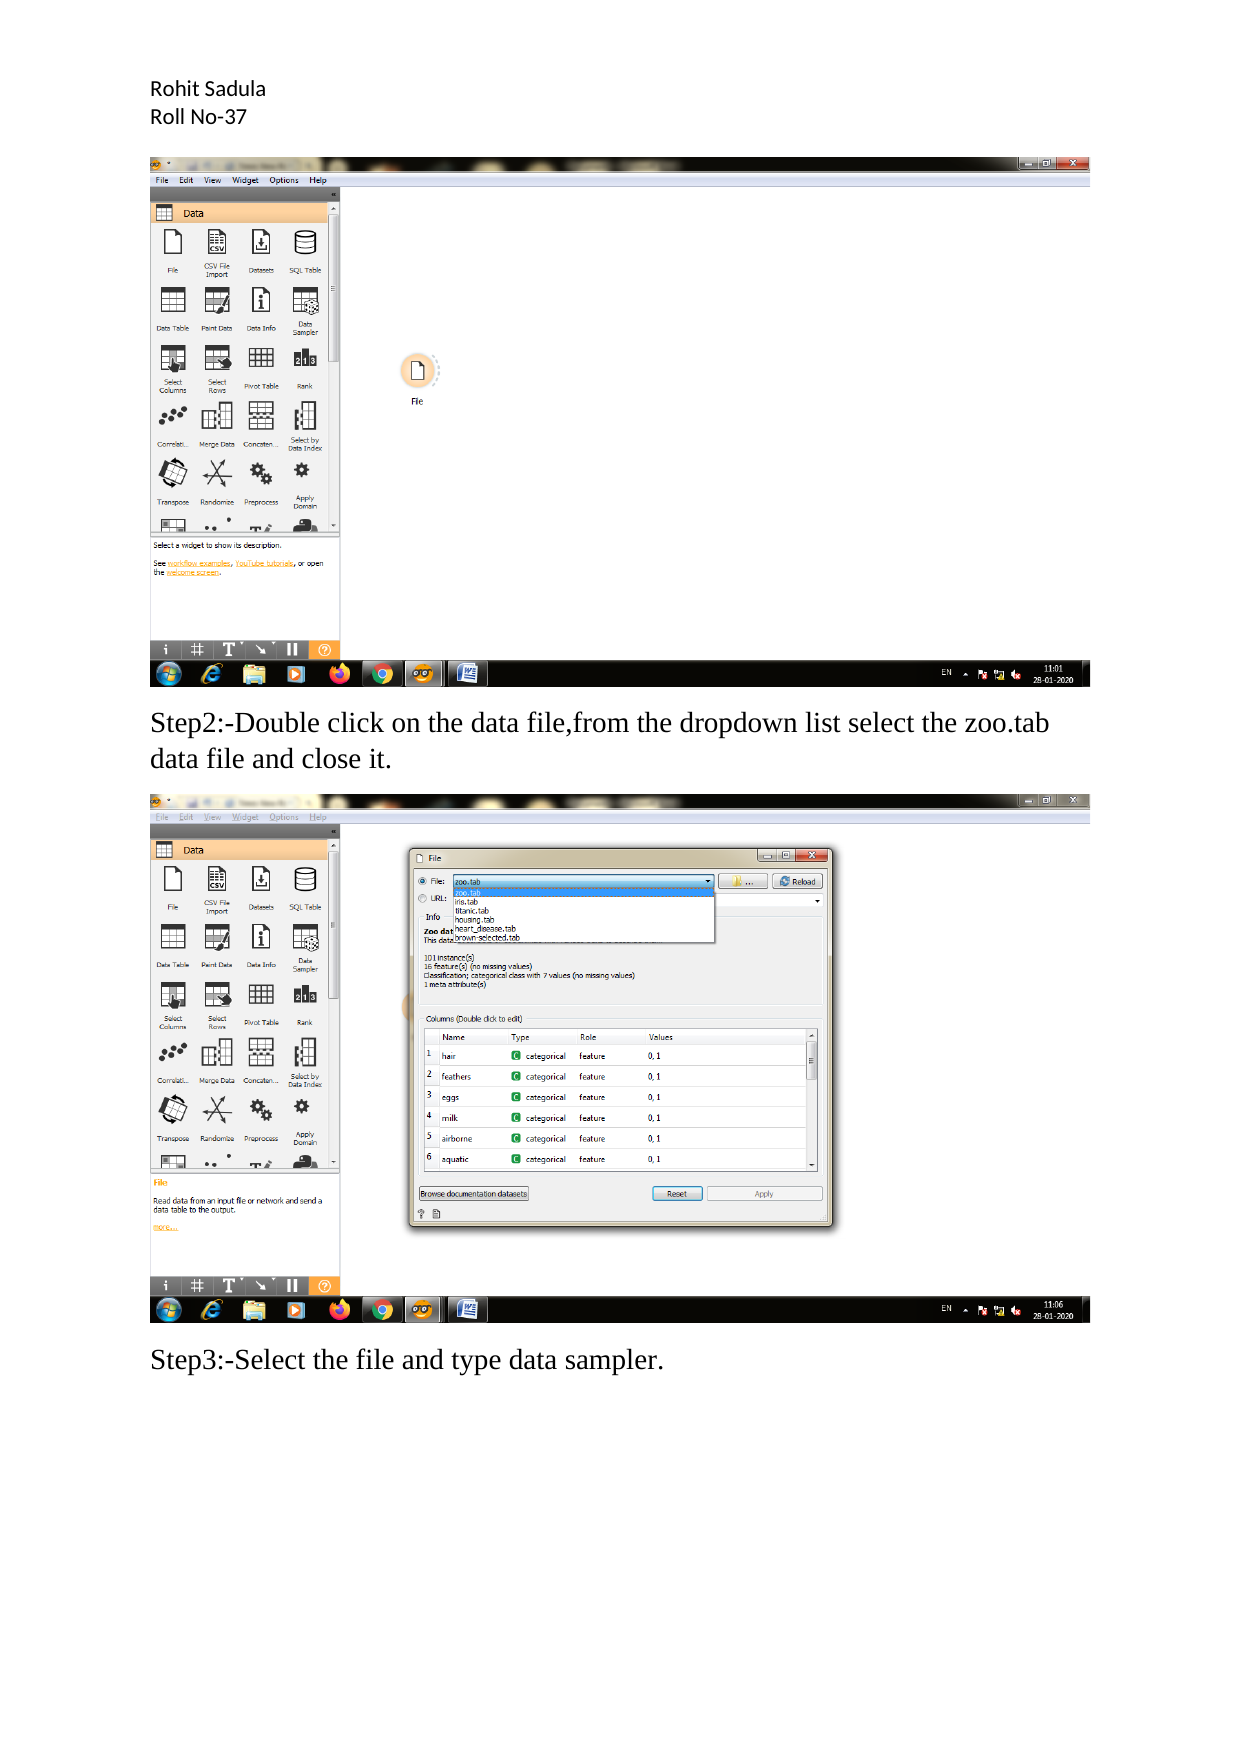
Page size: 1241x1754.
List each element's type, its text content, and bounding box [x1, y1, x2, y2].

text Step2:-Double click on the data file,from the dropdown list select the zoo.tab data file and close it. [150, 705, 1090, 775]
picture [150, 157, 1091, 687]
picture [150, 794, 1091, 1323]
text Step3:-Select the file and type data sampler. [150, 1342, 1090, 1375]
